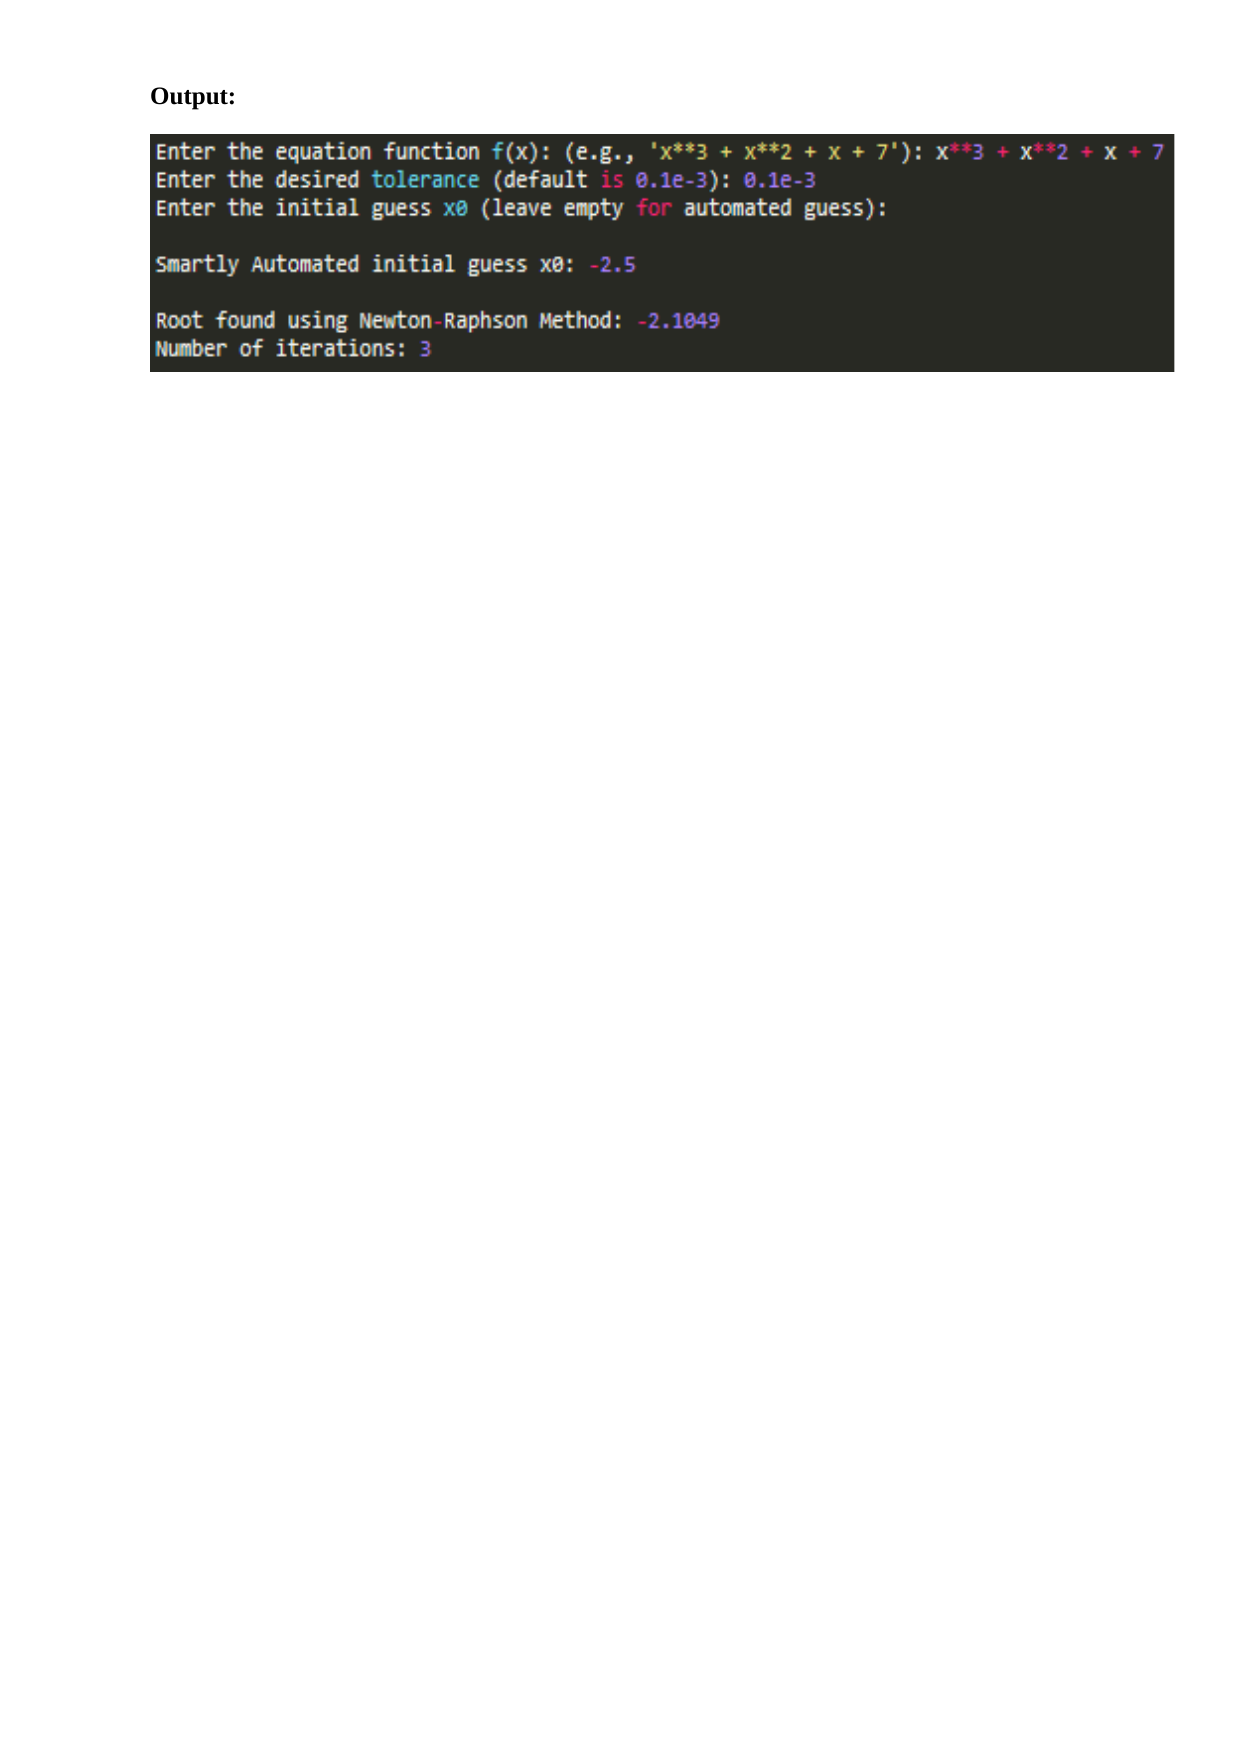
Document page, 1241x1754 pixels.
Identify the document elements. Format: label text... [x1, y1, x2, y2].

text Output: [150, 81, 1090, 109]
picture [150, 134, 1175, 372]
